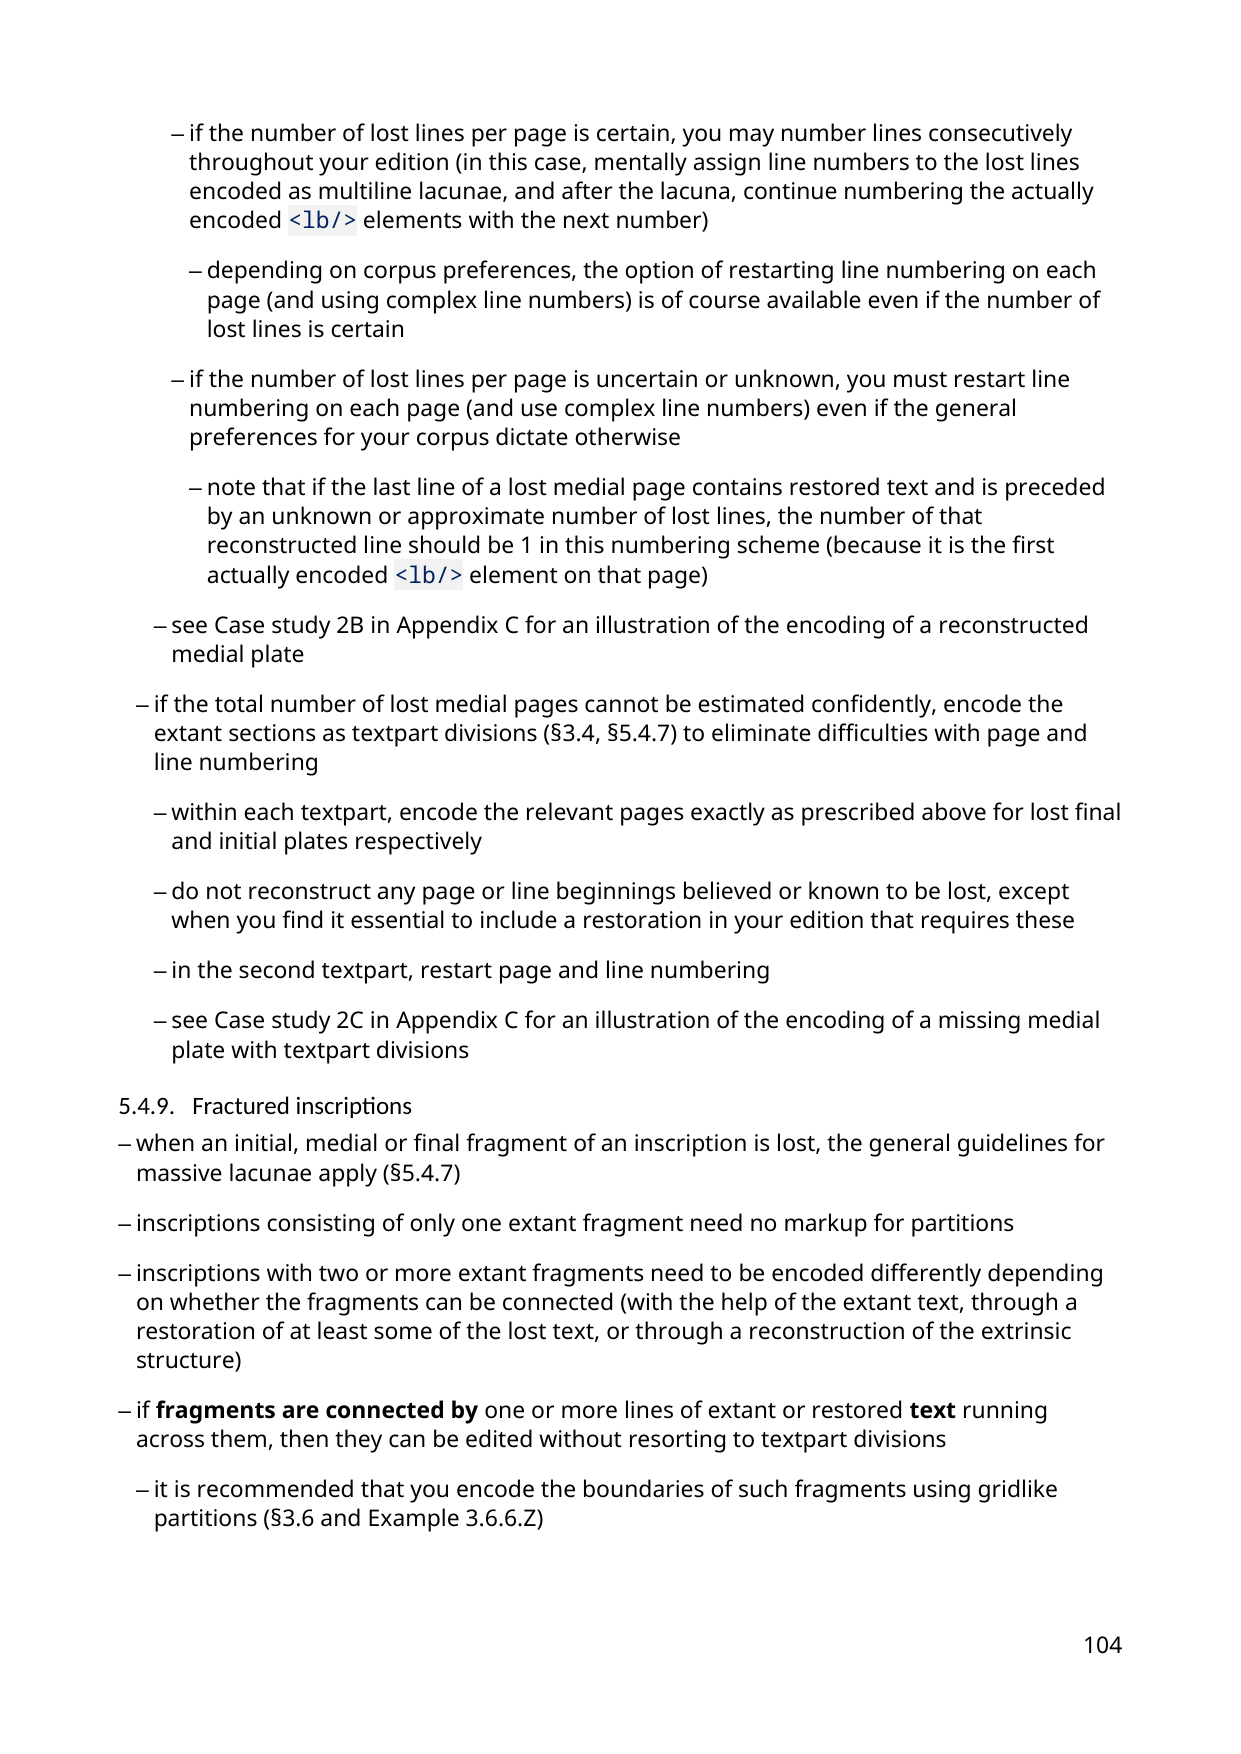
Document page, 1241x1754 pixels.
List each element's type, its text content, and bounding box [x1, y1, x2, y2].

list when an initial, medial or final fragment of an inscription is lost, the general guidelines for massive lacunae apply (§5.4.7) [118, 1128, 1122, 1187]
list in the second textpart, restart page and line numbering [153, 956, 1122, 985]
list within each textpart, encode the relevant pages exactly as prescribed above for lost final and initial plates respectively [153, 797, 1122, 856]
list if the number of lost lines per page is certain, you may number lines consecutively throughout your edition (in this case, mentally assign line numbers to the lost lines encoded as multiline lacunae, and after the lacuna, continue numbering the actually encoded <lb/> elements with the next number) [171, 118, 1122, 235]
subtitle Fractured inscriptions [118, 1085, 1122, 1122]
list depending on corpus preferences, the option of restarting line numbering on each page (and using complex line numbers) is of course available even if the number of lost lines is certain [189, 256, 1122, 343]
list if fragments are connected by one or more lines of extant or restored text running across them, then they can be edited without resorting to textpart divisions [118, 1395, 1122, 1453]
list inscriptions consisting of only one extant fragment need no markup for partitions [118, 1208, 1122, 1237]
list if the number of lost lines per page is uncertain or unknown, you must restart line numbering on each page (and use complex line numbers) even if the general preferences for your corpus dictate otherwise [171, 364, 1122, 451]
list inscriptions with two or more extant fragments need to be encoded differently depending on whether the fragments can be connected (with the help of the extant text, through a restoration of at least some of the lost text, or through a reconstruction of the extrinsic structure) [118, 1258, 1122, 1374]
list note that if the last line of a lost medial page contains restored text and is preceded by an unknown or approximate number of lost lines, the number of that reconstructed line should be 1 in this numbering scheme (because it is the first actually encoded <lb/> element on that page) [189, 472, 1122, 589]
list if the total number of lost medial pages cannot be estimated confidently, encode the extant sections as textpart divisions (§3.4, §5.4.7) to eliminate difficulties with page and line numbering [136, 689, 1122, 776]
list it is recommended that you encode the boundaries of such fragments using gridlike partitions (§3.6 and Example 3.6.6.C) [136, 1474, 1122, 1533]
list do not reconstruct any page or line beginnings believed or known to be lost, except when you find it essential to include a restoration in your edition that requires these [153, 876, 1122, 935]
list see Case study 2B in Appendix C for an illustration of the encoding of a reconstructed medial plate [153, 610, 1122, 668]
list see Case study 2C in Appendix C for an illustration of the encoding of a missing medial plate with textpart divisions [153, 1006, 1122, 1064]
